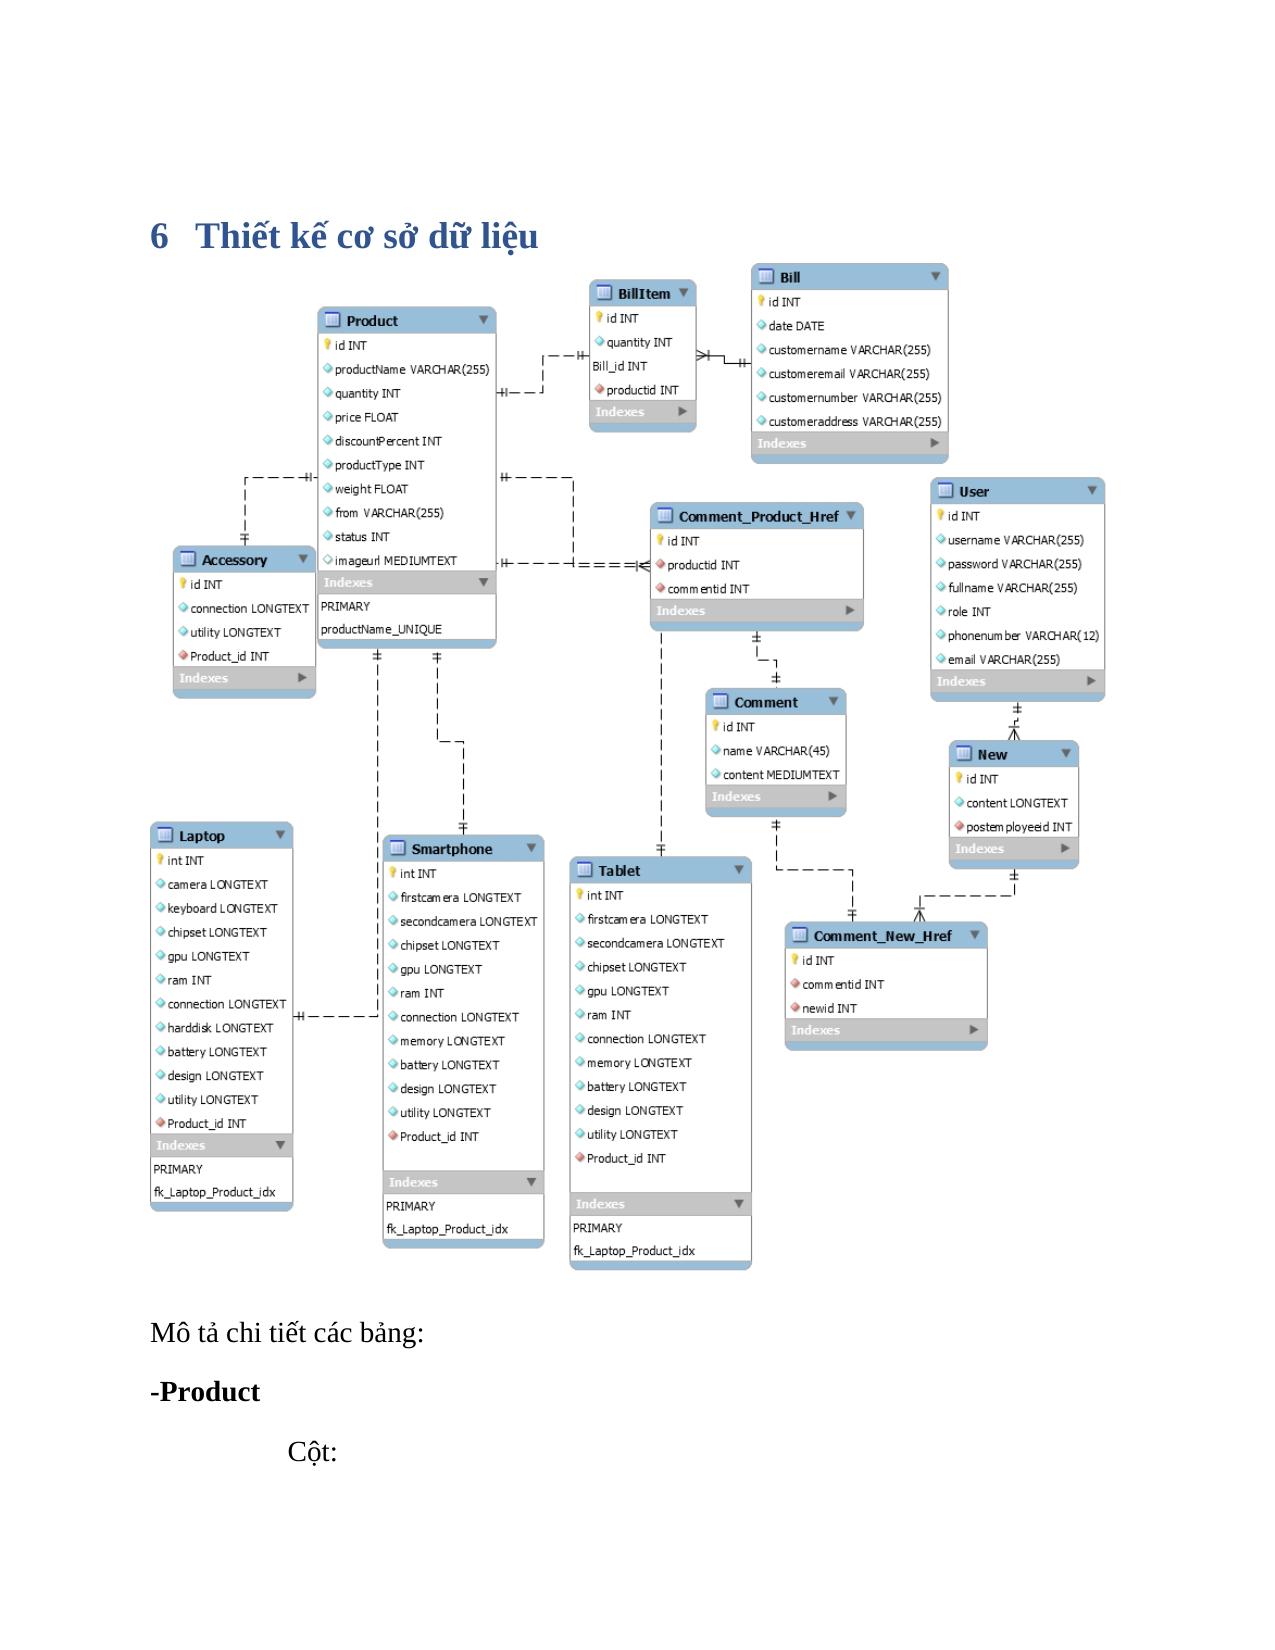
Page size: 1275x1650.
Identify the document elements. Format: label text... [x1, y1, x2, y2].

subtitle Thiết kế cơ sở dữ liệu [150, 213, 1125, 257]
text Mô tả chi tiết các bảng: [150, 1315, 1125, 1349]
text Cột: [150, 1434, 1125, 1467]
text -Product [150, 1374, 1125, 1408]
picture [150, 263, 1125, 1291]
